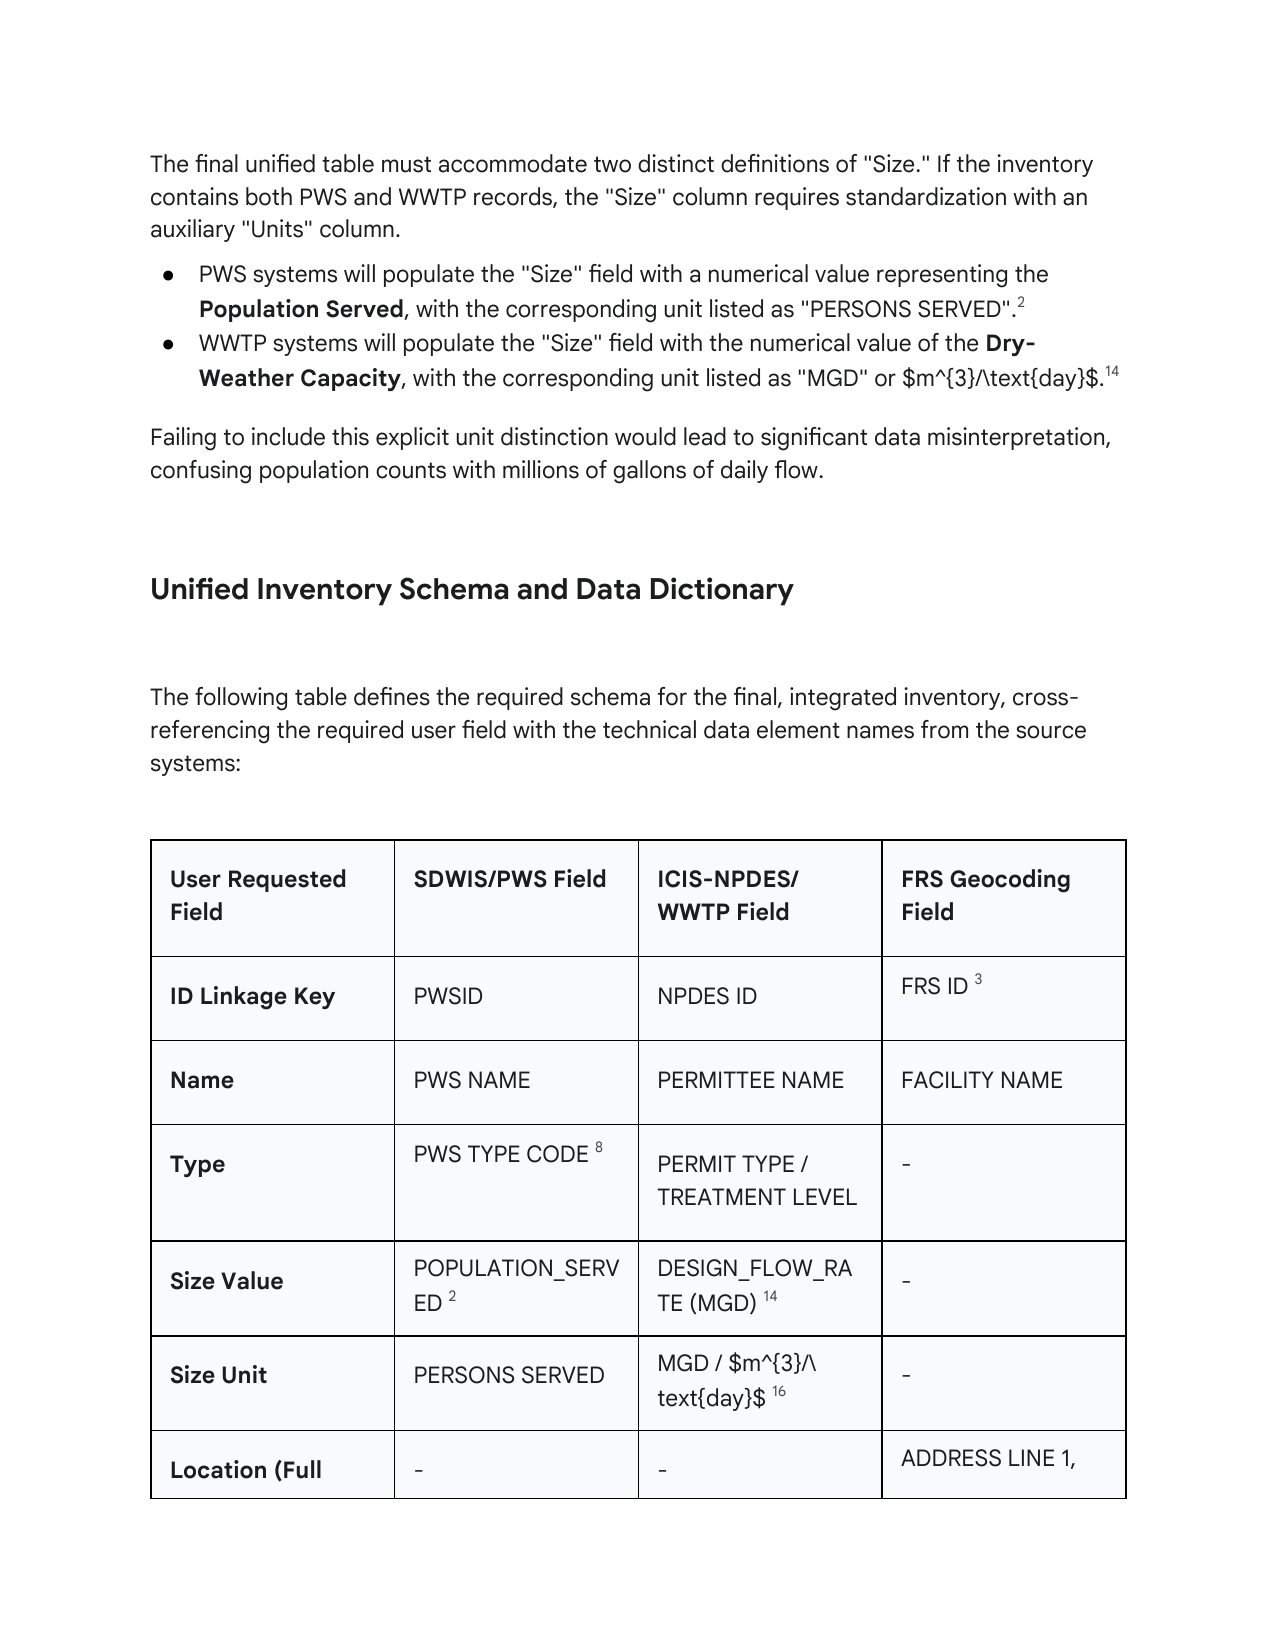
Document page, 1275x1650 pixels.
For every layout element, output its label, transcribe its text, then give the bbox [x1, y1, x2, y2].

list WWTP systems will populate the "Size" field with the numerical value of the Dry-Weather Capacity, with the corresponding unit listed as "MGD" or $m^{3}/\text{day}$.14 [161, 329, 1125, 394]
table_cell PERMIT TYPE / TREATMENT LEVEL [639, 1125, 881, 1240]
table_cell DESIGN_FLOW_RATE (MGD) 14 [639, 1242, 881, 1335]
table_cell FACILITY NAME [883, 1041, 1125, 1124]
text The following table defines the required schema for the final, integrated inventory, cross-referencing the required user field with the technical data element names from the source systems: [150, 683, 1125, 777]
table_cell - [883, 1337, 1125, 1430]
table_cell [152, 1431, 394, 1498]
table_cell Size Unit [152, 1337, 394, 1430]
table_cell PERSONS SERVED [395, 1337, 638, 1430]
table_cell PERMITTEE NAME [639, 1041, 881, 1124]
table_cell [883, 1431, 1125, 1498]
table_cell Size Value [152, 1242, 394, 1335]
table_header SDWIS/PWS Field [395, 841, 638, 956]
list PWS systems will populate the "Size" field with a numerical value representing the Population Served, with the corresponding unit listed as "PERSONS SERVED".2 [161, 261, 1125, 325]
table_cell ID Linkage Key [152, 957, 394, 1040]
table_header User Requested Field [152, 841, 394, 956]
table_cell PWS TYPE CODE 8 [395, 1125, 638, 1240]
table_cell - [639, 1431, 881, 1498]
table_cell - [883, 1242, 1125, 1335]
table_header ICIS-NPDES/WWTP Field [639, 841, 881, 956]
table_cell Name [152, 1041, 394, 1124]
table_cell Type [152, 1125, 394, 1240]
table_cell FRS ID 3 [883, 957, 1125, 1040]
table_cell - [883, 1125, 1125, 1240]
subtitle Unified Inventory Schema and Data Dictionary [150, 571, 1125, 608]
table_cell MGD / $m^{3}/\text{day}$ 16 [639, 1337, 881, 1430]
table_cell PWSID [395, 957, 638, 1040]
table_cell PWS NAME [395, 1041, 638, 1124]
table_cell - [395, 1431, 638, 1498]
table_header FRS Geocoding Field [883, 841, 1125, 956]
table_cell POPULATION_SERVED 2 [395, 1242, 638, 1335]
table_cell NPDES ID [639, 957, 881, 1040]
text Failing to include this explicit unit distinction would lead to significant data misinterpretation, confusing population counts with millions of gallons of daily flow. [150, 423, 1125, 485]
text The final unified table must accommodate two distinct definitions of "Size." If the inventory contains both PWS and WWTP records, the "Size" column requires standardization with an auxiliary "Units" column. [150, 150, 1125, 244]
